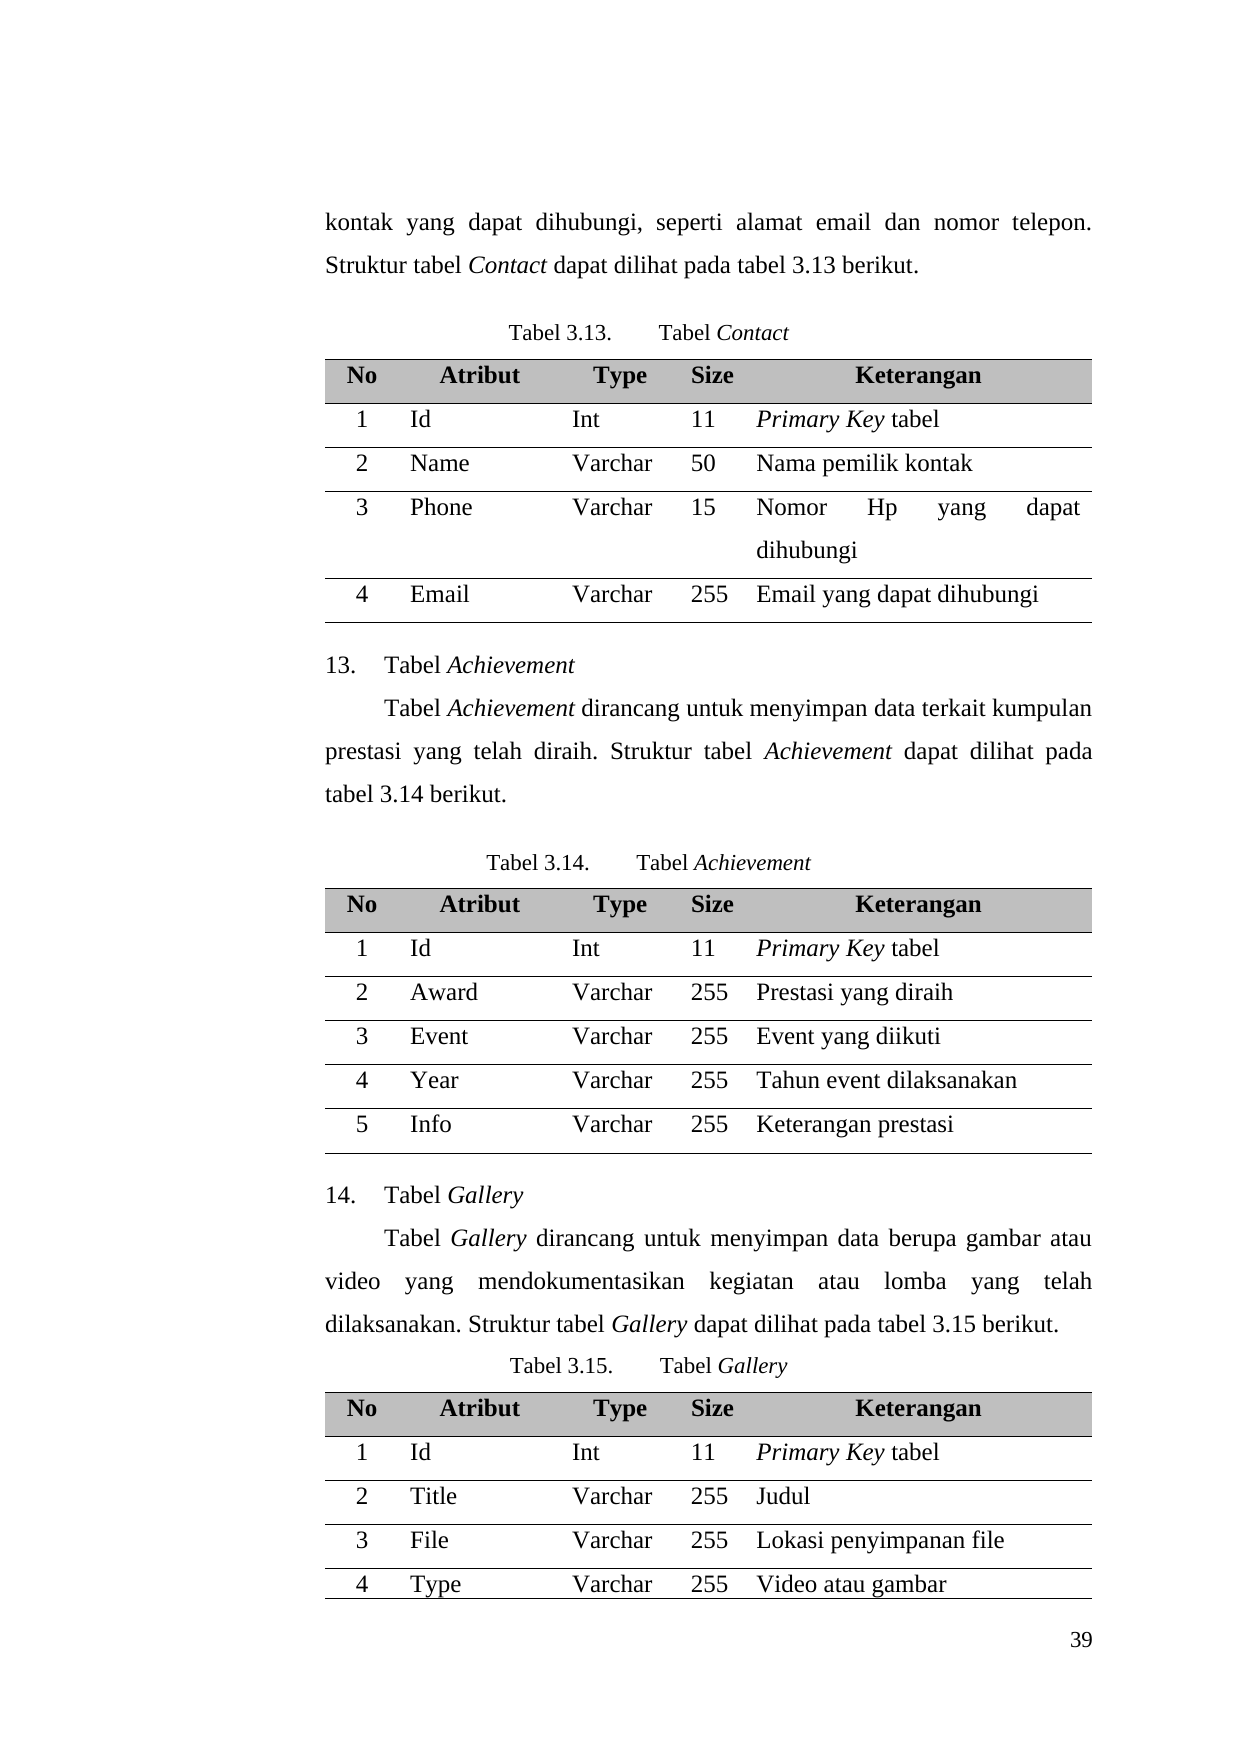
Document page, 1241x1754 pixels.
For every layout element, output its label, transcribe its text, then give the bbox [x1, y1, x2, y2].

table_cell Varchar [561, 1525, 679, 1568]
table_cell Varchar [561, 579, 679, 622]
table_cell 255 [679, 579, 745, 622]
text Tabel Gallery dirancang untuk menyimpan data berupa gambar atau video yang mendokumentasikan kegiatan atau lomba yang telah dilaksanakan. Struktur tabel Gallery dapat dilihat pada tabel 3.15 berikut. [325, 1223, 1092, 1338]
table_cell 5 [325, 1109, 399, 1152]
table_cell 4 [325, 1569, 399, 1598]
table_cell 2 [325, 977, 399, 1020]
table_cell Name [399, 448, 561, 491]
table_cell 255 [679, 1481, 745, 1524]
table_header Atribut [399, 1393, 561, 1436]
table_header Type [561, 360, 679, 403]
table_cell 1 [325, 404, 399, 447]
list Tabel Achievement [325, 650, 1092, 678]
table_cell Varchar [561, 1569, 679, 1598]
table_header Atribut [399, 889, 561, 932]
table_cell Event [399, 1021, 561, 1064]
table_cell Varchar [561, 1065, 679, 1108]
table_cell 1 [325, 1437, 399, 1480]
table_cell 255 [679, 1525, 745, 1568]
table_cell Nama pemilik kontak [745, 448, 1092, 491]
table_cell Varchar [561, 448, 679, 491]
table_cell 255 [679, 1569, 745, 1598]
table_cell Varchar [561, 492, 679, 578]
table_header Type [561, 1393, 679, 1436]
table_header Keterangan [745, 360, 1092, 403]
table_cell Judul [745, 1481, 1092, 1524]
table_cell 1 [325, 933, 399, 976]
table_header Keterangan [745, 889, 1092, 932]
table_cell 11 [679, 1437, 745, 1480]
table_header Size [679, 360, 745, 403]
table_cell Int [561, 404, 679, 447]
table_cell Title [399, 1481, 561, 1524]
table_cell Year [399, 1065, 561, 1108]
text Tabel Achievement [207, 848, 1092, 875]
table_cell 255 [679, 1021, 745, 1064]
table_cell File [399, 1525, 561, 1568]
table_header No [325, 360, 399, 403]
table_header Size [679, 1393, 745, 1436]
table_cell Int [561, 1437, 679, 1480]
table_cell 11 [679, 933, 745, 976]
table_cell Varchar [561, 1481, 679, 1524]
table_cell Id [399, 404, 561, 447]
text Tabel Achievement dirancang untuk menyimpan data terkait kumpulan prestasi yang telah diraih. Struktur tabel Achievement dapat dilihat pada tabel 3.14 berikut. [325, 693, 1092, 808]
table_cell 255 [679, 977, 745, 1020]
table_cell 255 [679, 1109, 745, 1152]
table_cell 4 [325, 579, 399, 622]
text Tabel Gallery [207, 1352, 1092, 1379]
table_cell Primary Key tabel [745, 933, 1092, 976]
table_cell Phone [399, 492, 561, 578]
table_cell Prestasi yang diraih [745, 977, 1092, 1020]
table_cell 2 [325, 1481, 399, 1524]
table_cell Keterangan prestasi [745, 1109, 1092, 1152]
table_cell 15 [679, 492, 745, 578]
table_cell Event yang diikuti [745, 1021, 1092, 1064]
table_cell Type [399, 1569, 561, 1598]
table_header No [325, 1393, 399, 1436]
table_cell 3 [325, 492, 399, 578]
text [325, 207, 1092, 279]
table_header Size [679, 889, 745, 932]
table_cell Primary Key tabel [745, 1437, 1092, 1480]
table_cell 11 [679, 404, 745, 447]
table_header No [325, 889, 399, 932]
table_cell 4 [325, 1065, 399, 1108]
table_cell Id [399, 1437, 561, 1480]
table_cell Varchar [561, 1021, 679, 1064]
table_cell Nomor Hp yang dapat dihubungi [745, 492, 1092, 578]
table_cell Int [561, 933, 679, 976]
table_cell 50 [679, 448, 745, 491]
text Tabel Contact [207, 319, 1092, 346]
table_header Keterangan [745, 1393, 1092, 1436]
table_cell Award [399, 977, 561, 1020]
table_cell Id [399, 933, 561, 976]
table_header Type [561, 889, 679, 932]
table_cell Video atau gambar [745, 1569, 1092, 1598]
table_cell Email yang dapat dihubungi [745, 579, 1092, 622]
table_cell 255 [679, 1065, 745, 1108]
table_header Atribut [399, 360, 561, 403]
table_cell 3 [325, 1021, 399, 1064]
table_cell Lokasi penyimpanan file [745, 1525, 1092, 1568]
table_cell Email [399, 579, 561, 622]
table_cell Info [399, 1109, 561, 1152]
table_cell 3 [325, 1525, 399, 1568]
table_cell Varchar [561, 977, 679, 1020]
table_cell 2 [325, 448, 399, 491]
table_cell Primary Key tabel [745, 404, 1092, 447]
table_cell Varchar [561, 1109, 679, 1152]
list Tabel Gallery [325, 1180, 1092, 1208]
table_cell Tahun event dilaksanakan [745, 1065, 1092, 1108]
